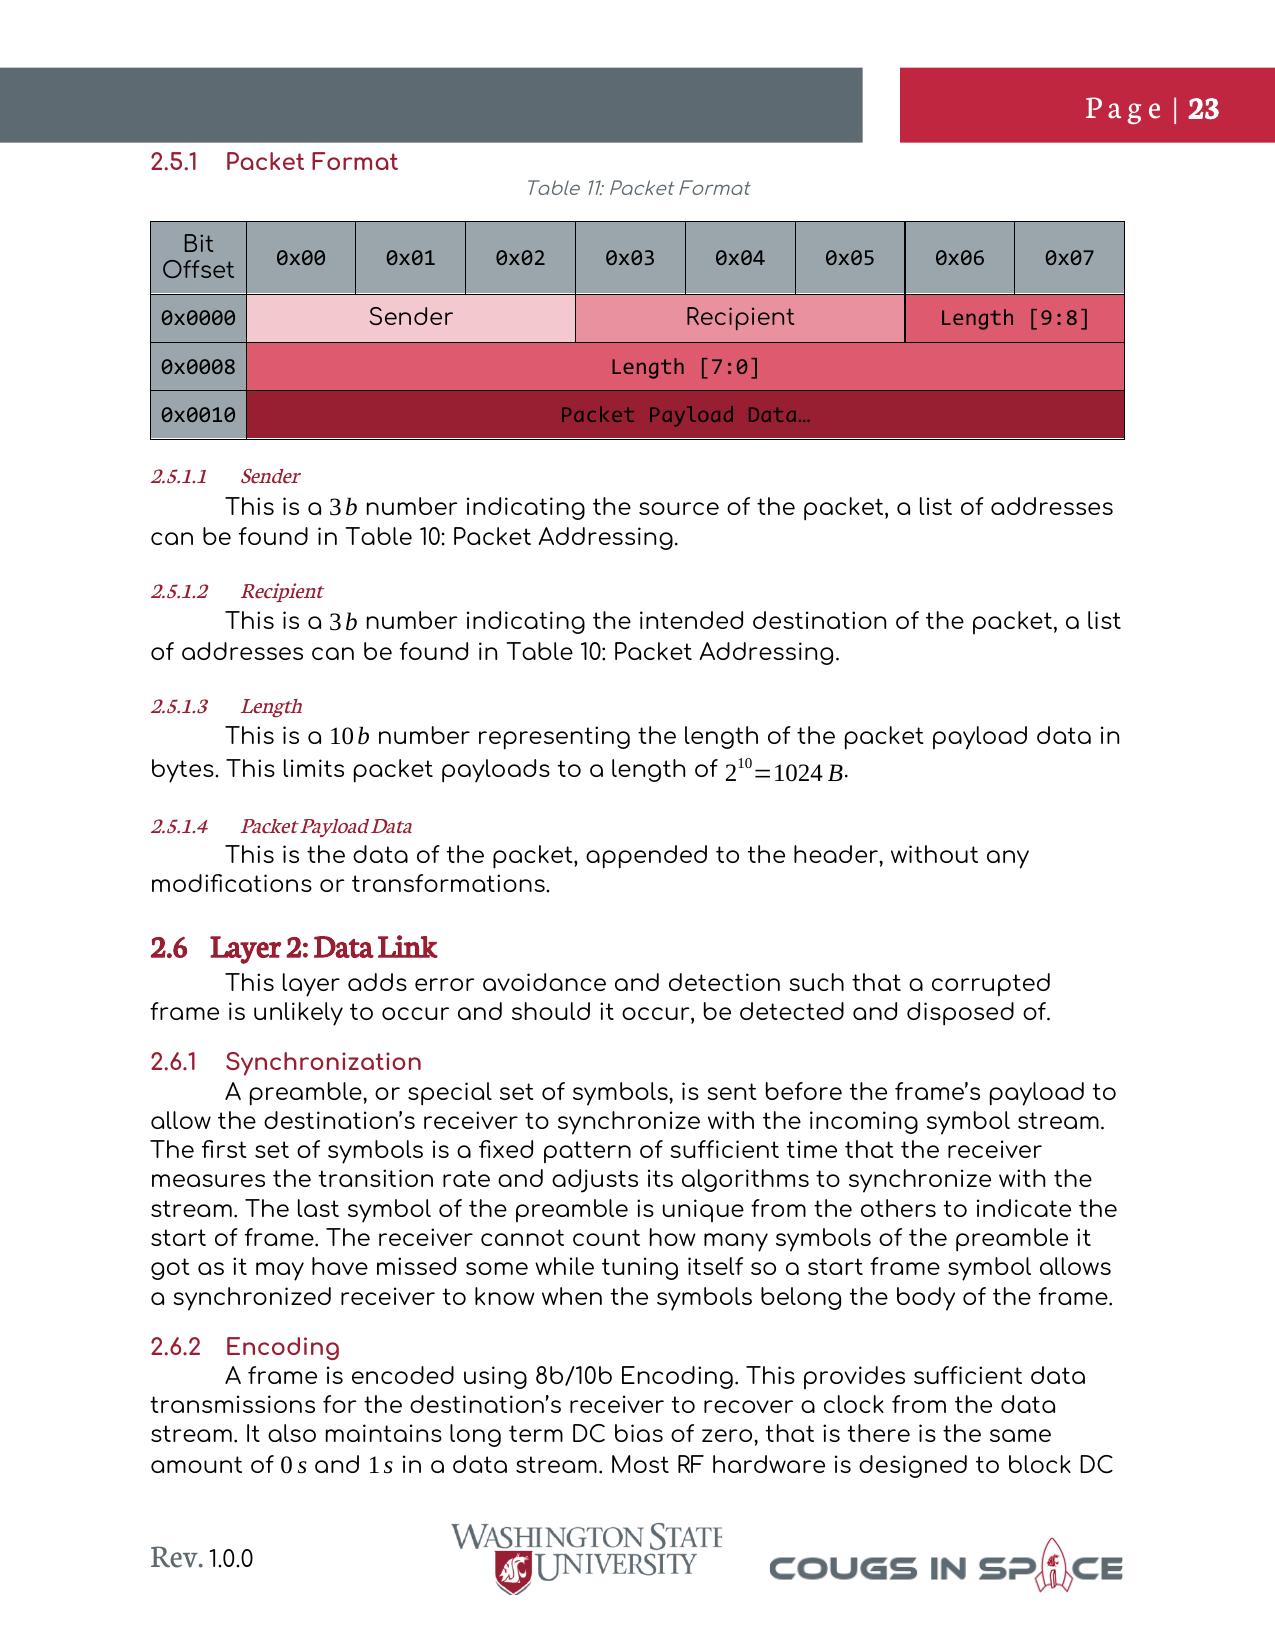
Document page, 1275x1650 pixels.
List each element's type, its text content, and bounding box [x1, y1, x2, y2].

subtitle Length [150, 690, 1125, 719]
text This is a number indicating the intended destination of the packet, a list of addresses can be found in Table 10: Packet Addressing. [150, 608, 1125, 665]
text A preamble, or special set of symbols, is sent before the frame’s payload to allow the destination’s receiver to synchronize with the incoming symbol stream. The first set of symbols is a fixed pattern of sufficient time that the receiver measures the transition rate and adjusts its algorithms to synchronize with the stream. The last symbol of the preamble is unique from the others to indicate the start of frame. The receiver cannot count how many symbols of the preamble it got as it may have missed some while tuning itself so a start frame symbol allows a synchronized receiver to know when the symbols belong the body of the frame. [150, 1080, 1125, 1310]
subtitle Layer 2: Data Link [150, 923, 1125, 965]
table_header 0x07 [1015, 222, 1124, 293]
table_header Bit Offset [151, 222, 246, 293]
picture [450, 1522, 723, 1595]
table_cell 0x0000 [151, 295, 246, 342]
table_header 0x04 [686, 222, 795, 293]
table_header 0x01 [356, 222, 465, 293]
text This is a number indicating the source of the packet, a list of addresses can be found in Table 10: Packet Addressing. [150, 494, 1125, 551]
table_header 0x02 [466, 222, 575, 293]
table_cell Packet Payload Data… [247, 391, 1124, 438]
subtitle Encoding [150, 1335, 1125, 1360]
table_header 0x00 [247, 222, 355, 293]
subtitle Sender [150, 460, 1125, 489]
picture [769, 1537, 1123, 1594]
text This layer adds error avoidance and detection such that a corrupted frame is unlikely to occur and should it occur, be detected and disposed of. [150, 971, 1125, 1026]
table_cell Length [7:0] [247, 343, 1124, 390]
subtitle Synchronization [150, 1051, 1125, 1076]
subtitle Packet Payload Data [150, 810, 1125, 839]
table_cell Length [9:8] [906, 295, 1124, 342]
table_header 0x06 [906, 222, 1014, 293]
subtitle Recipient [150, 575, 1125, 604]
table_cell Recipient [576, 295, 904, 342]
subtitle Packet Format [150, 150, 1125, 176]
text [150, 1364, 1125, 1479]
table_cell 0x0010 [151, 391, 246, 438]
table_cell Sender [247, 295, 575, 342]
text This is the data of the packet, appended to the header, without any modifications or transformations. [150, 843, 1125, 898]
table_header 0x05 [796, 222, 904, 293]
text This is a number representing the length of the packet payload data in bytes. This limits packet payloads to a length of . [150, 723, 1125, 786]
table_cell 0x0008 [151, 343, 246, 390]
table_header 0x03 [576, 222, 685, 293]
